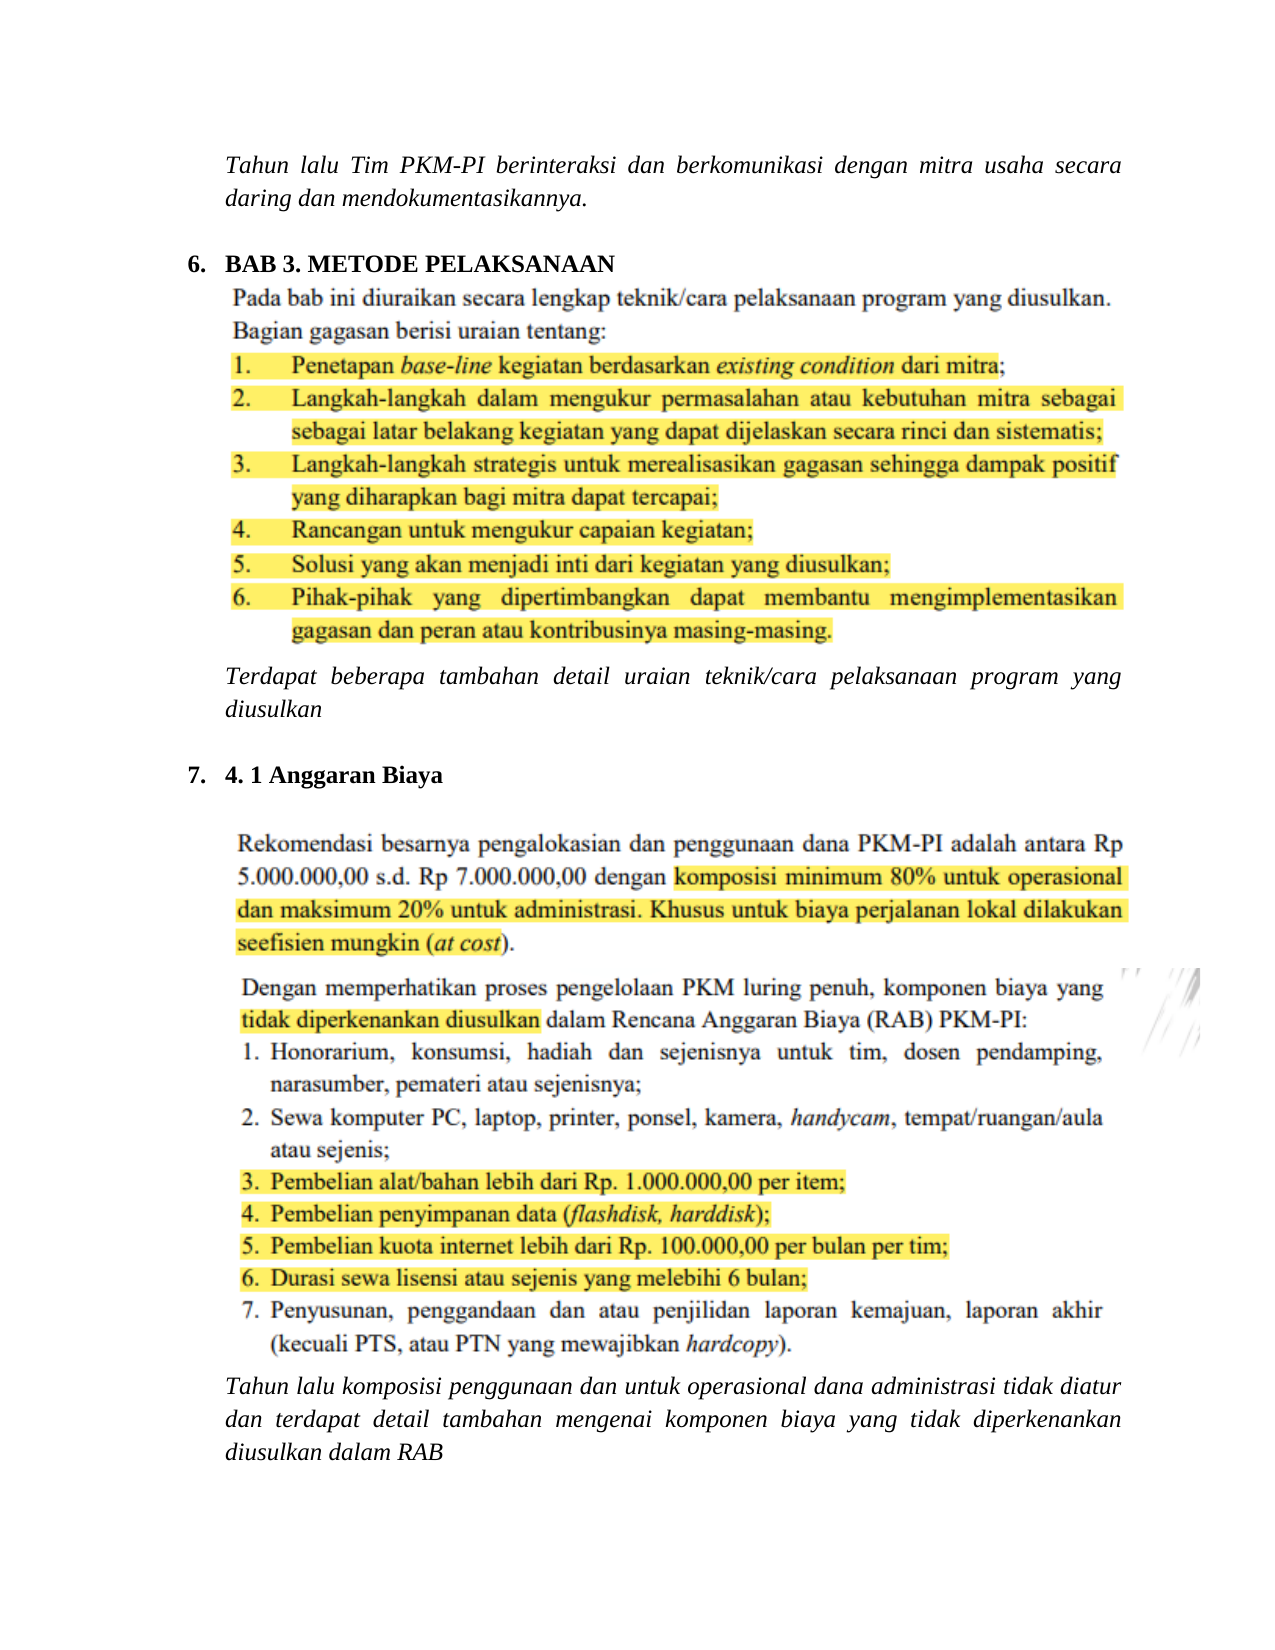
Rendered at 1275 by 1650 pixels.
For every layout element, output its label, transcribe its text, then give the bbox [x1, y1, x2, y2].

list BAB 3. METODE PELAKSANAAN [187, 249, 1125, 278]
picture [225, 968, 1200, 1367]
list 4. 1 Anggaran Biaya [187, 760, 1125, 789]
text Terdapat beberapa tambahan detail uraian teknik/cara pelaksanaan program yang diusulkan [225, 661, 1125, 723]
text Tahun lalu Tim PKM-PI berinteraksi dan berkomunikasi dengan mitra usaha secara daring dan mendokumentasikannya. [225, 150, 1125, 212]
picture [225, 825, 1143, 965]
text Tahun lalu komposisi penggunaan dan untuk operasional dana administrasi tidak diatur dan terdapat detail tambahan mengenai komponen biaya yang tidak diperkenankan diusulkan dalam RAB [225, 1371, 1125, 1466]
picture [225, 282, 1138, 657]
